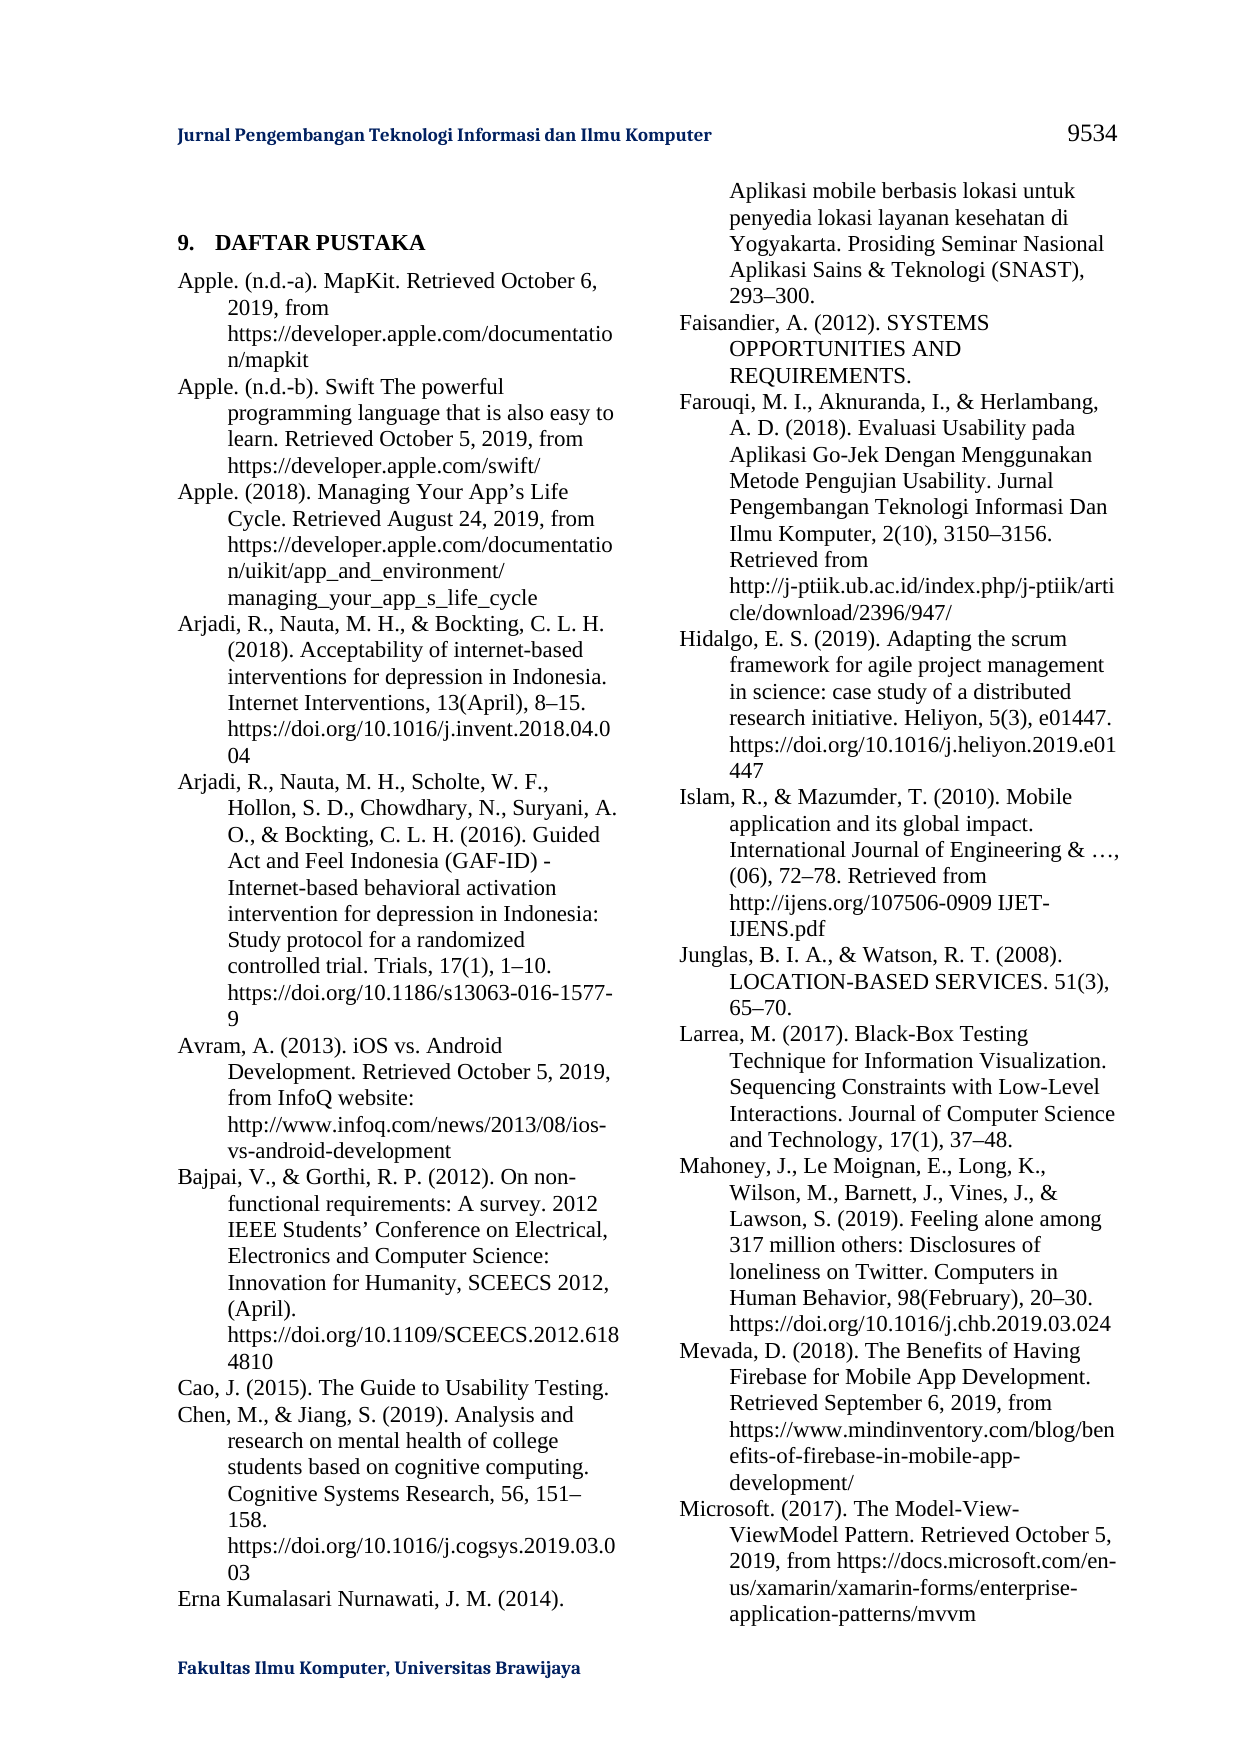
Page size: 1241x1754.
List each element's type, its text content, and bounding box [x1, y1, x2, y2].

text Apple. (2018). Managing Your App’s Life Cycle. Retrieved August 24, 2019, from https://developer.apple.com/documentation/uikit/app_and_environment/managing_your_app_s_life_cycle [177, 478, 620, 610]
text Junglas, B. I. A., & Watson, R. T. (2008). LOCATION-BASED SERVICES. 51(3), 65–70. [679, 941, 1122, 1021]
text Farouqi, M. I., Aknuranda, I., & Herlambang, A. D. (2018). Evaluasi Usability pada Aplikasi Go-Jek Dengan Menggunakan Metode Pengujian Usability. Jurnal Pengembangan Teknologi Informasi Dan Ilmu Komputer, 2(10), 3150–3156. Retrieved from http://j-ptiik.ub.ac.id/index.php/j-ptiik/article/download/2396/947/ [679, 388, 1122, 625]
text Arjadi, R., Nauta, M. H., & Bockting, C. L. H. (2018). Acceptability of internet-based interventions for depression in Indonesia. Internet Interventions, 13(April), 8–15. https://doi.org/10.1016/j.invent.2018.04.004 [177, 610, 620, 768]
text Apple. (n.d.-a). MapKit. Retrieved October 6, 2019, from https://developer.apple.com/documentation/mapkit [177, 267, 620, 373]
text Hidalgo, E. S. (2019). Adapting the scrum framework for agile project management in science: case study of a distributed research initiative. Heliyon, 5(3), e01447. https://doi.org/10.1016/j.heliyon.2019.e01447 [679, 625, 1122, 783]
text Microsoft. (2017). The Model-View-ViewModel Pattern. Retrieved October 5, 2019, from https://docs.microsoft.com/en-us/xamarin/xamarin-forms/enterprise-application-patterns/mvvm [679, 1495, 1122, 1627]
text Bajpai, V., & Gorthi, R. P. (2012). On non-functional requirements: A survey. 2012 IEEE Students’ Conference on Electrical, Electronics and Computer Science: Innovation for Humanity, SCEECS 2012, (April). https://doi.org/10.1109/SCEECS.2012.6184810 [177, 1163, 620, 1374]
text Mevada, D. (2018). The Benefits of Having Firebase for Mobile App Development. Retrieved September 6, 2019, from https://www.mindinventory.com/blog/benefits-of-firebase-in-mobile-app-development/ [679, 1337, 1122, 1495]
text Mahoney, J., Le Moignan, E., Long, K., Wilson, M., Barnett, J., Vines, J., & Lawson, S. (2019). Feeling alone among 317 million others: Disclosures of loneliness on Twitter. Computers in Human Behavior, 98(February), 20–30. https://doi.org/10.1016/j.chb.2019.03.024 [679, 1152, 1122, 1337]
text Larrea, M. (2017). Black-Box Testing Technique for Information Visualization. Sequencing Constraints with Low-Level Interactions. Journal of Computer Science and Technology, 17(1), 37–48. [679, 1021, 1122, 1152]
text Avram, A. (2013). iOS vs. Android Development. Retrieved October 5, 2019, from InfoQ website: http://www.infoq.com/news/2013/08/ios-vs-android-development [177, 1032, 620, 1163]
subtitle 9. DAFTAR PUSTAKA [177, 228, 620, 255]
text Chen, M., & Jiang, S. (2019). Analysis and research on mental health of college students based on cognitive computing. Cognitive Systems Research, 56, 151–158. https://doi.org/10.1016/j.cogsys.2019.03.003 [177, 1401, 620, 1585]
text Erna Kumalasari Nurnawati, J. M. (2014). Aplikasi mobile berbasis lokasi untuk penyedia lokasi layanan kesehatan di Yogyakarta. Prosiding Seminar Nasional Aplikasi Sains & Teknologi (SNAST), 293–300. [679, 177, 1122, 309]
text Apple. (n.d.-b). Swift The powerful programming language that is also easy to learn. Retrieved October 5, 2019, from https://developer.apple.com/swift/ [177, 373, 620, 478]
text Cao, J. (2015). The Guide to Usability Testing. [177, 1374, 620, 1401]
text Faisandier, A. (2012). SYSTEMS OPPORTUNITIES AND REQUIREMENTS. [679, 309, 1122, 388]
text Islam, R., & Mazumder, T. (2010). Mobile application and its global impact. International Journal of Engineering & …, (06), 72–78. Retrieved from http://ijens.org/107506-0909 IJET-IJENS.pdf [679, 783, 1122, 941]
text Arjadi, R., Nauta, M. H., Scholte, W. F., Hollon, S. D., Chowdhary, N., Suryani, A. O., & Bockting, C. L. H. (2016). Guided Act and Feel Indonesia (GAF-ID) - Internet-based behavioral activation intervention for depression in Indonesia: Study protocol for a randomized controlled trial. Trials, 17(1), 1–10. https://doi.org/10.1186/s13063-016-1577-9 [177, 768, 620, 1032]
